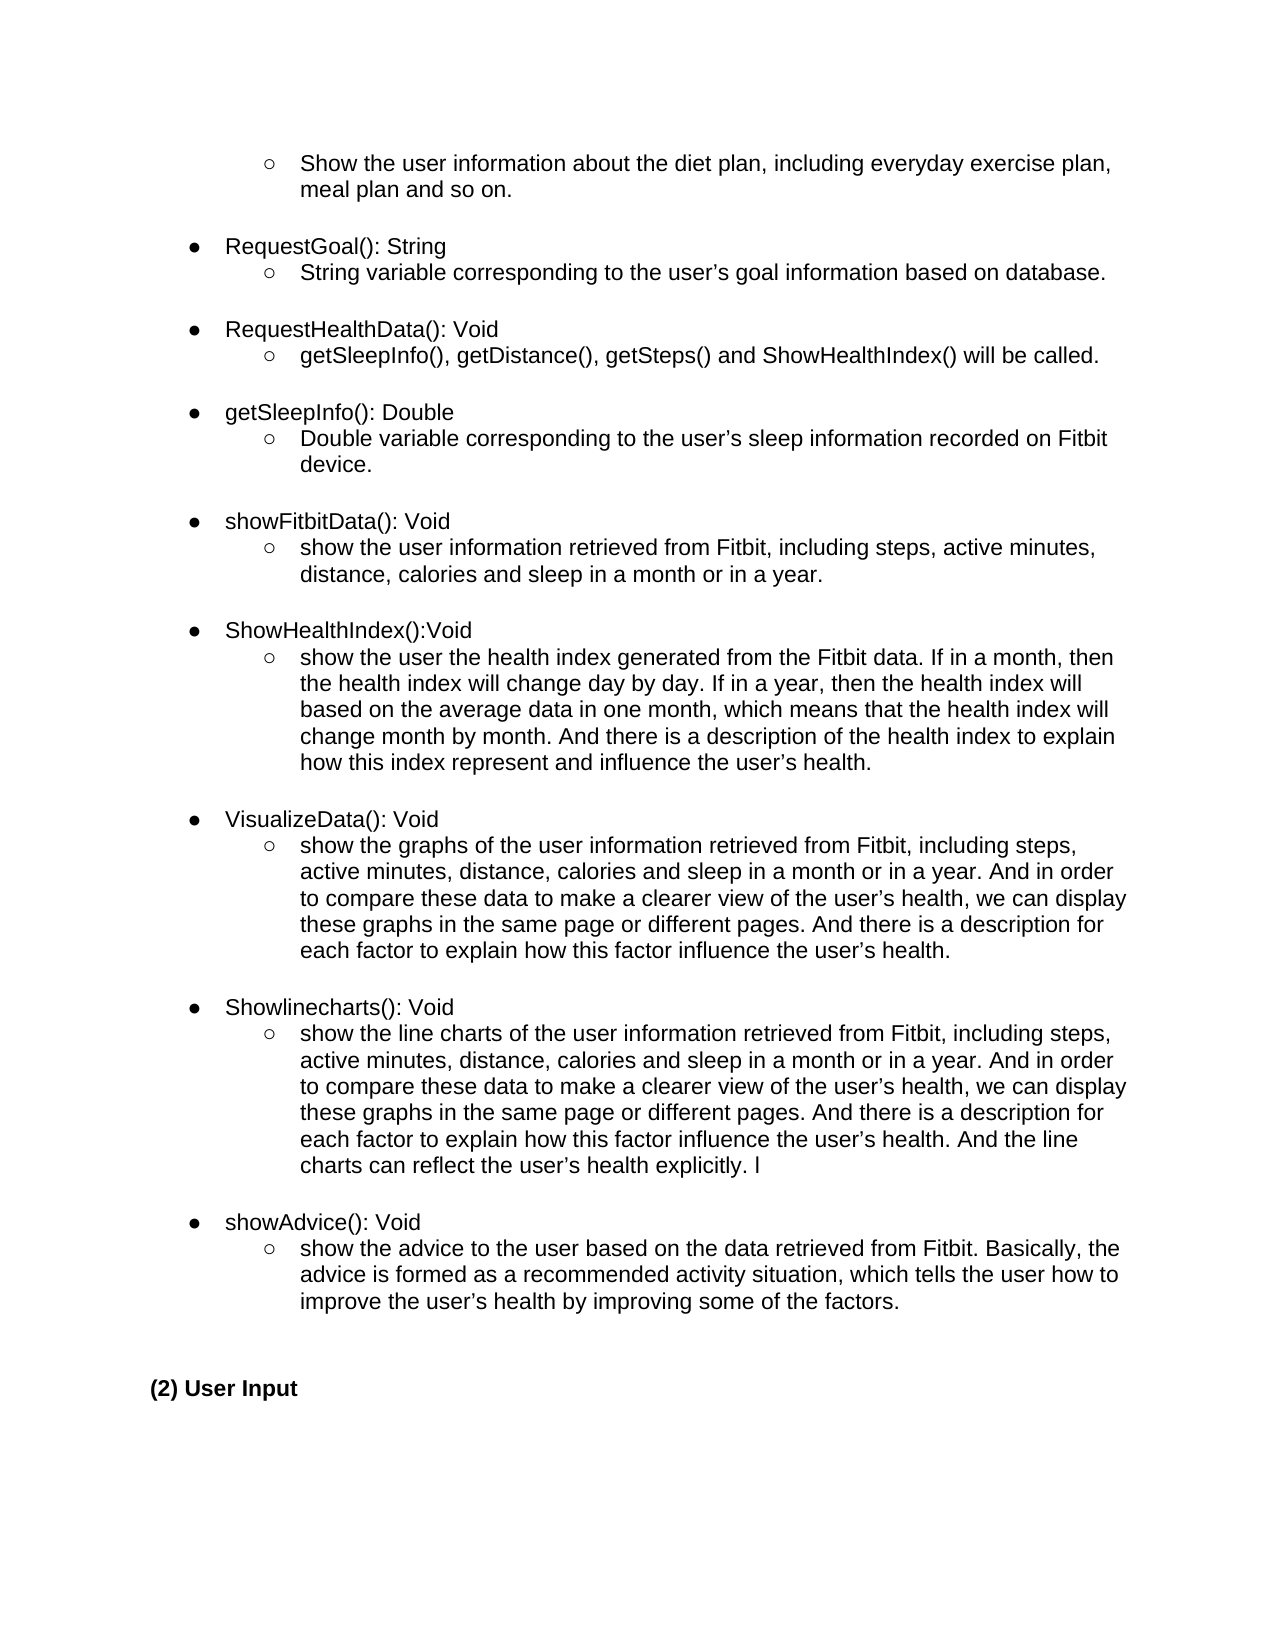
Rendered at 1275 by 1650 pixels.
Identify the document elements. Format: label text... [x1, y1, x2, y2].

list show the advice to the user based on the data retrieved from Fitbit. Basically, the advice is formed as a recommended activity situation, which tells the user how to improve the user’s health by improving some of the factors. [262, 1235, 1137, 1314]
text (2) User Input [150, 1374, 1137, 1401]
list RequestGoal(): String [187, 233, 1137, 259]
list Showlinecharts(): Void [187, 994, 1137, 1020]
list showAdvice(): Void [187, 1209, 1137, 1235]
list ShowHealthIndex():Void [187, 617, 1137, 644]
list Show the user information about the diet plan, including everyday exercise plan, meal plan and so on. [262, 150, 1137, 203]
list RequestHealthData(): Void [187, 316, 1137, 342]
list VisualizeData(): Void [187, 806, 1137, 832]
list showFitbitData(): Void [187, 508, 1137, 534]
list String variable corresponding to the user’s goal information based on database. [262, 259, 1137, 286]
list show the graphs of the user information retrieved from Fitbit, including steps, active minutes, distance, calories and sleep in a month or in a year. And in order to compare these data to make a clearer view of the user’s health, we can display these graphs in the same page or different pages. And there is a description for each factor to explain how this factor influence the user’s health. [262, 832, 1137, 964]
list getSleepInfo(), getDistance(), getSteps() and ShowHealthIndex() will be called. [262, 342, 1137, 368]
list show the line charts of the user information retrieved from Fitbit, including steps, active minutes, distance, calories and sleep in a month or in a year. And in order to compare these data to make a clearer view of the user’s health, we can display these graphs in the same page or different pages. And there is a description for each factor to explain how this factor influence the user’s health. And the line charts can reflect the user’s health explicitly. l [262, 1020, 1137, 1178]
list getSleepInfo(): Double [187, 399, 1137, 425]
list show the user information retrieved from Fitbit, including steps, active minutes, distance, calories and sleep in a month or in a year. [262, 534, 1137, 587]
list show the user the health index generated from the Fitbit data. If in a month, then the health index will change day by day. If in a year, then the health index will based on the average data in one month, which means that the health index will change month by month. And there is a description of the health index to explain how this index represent and influence the user’s health. [262, 644, 1137, 775]
list Double variable corresponding to the user’s sleep information recorded on Fitbit device. [262, 425, 1137, 478]
